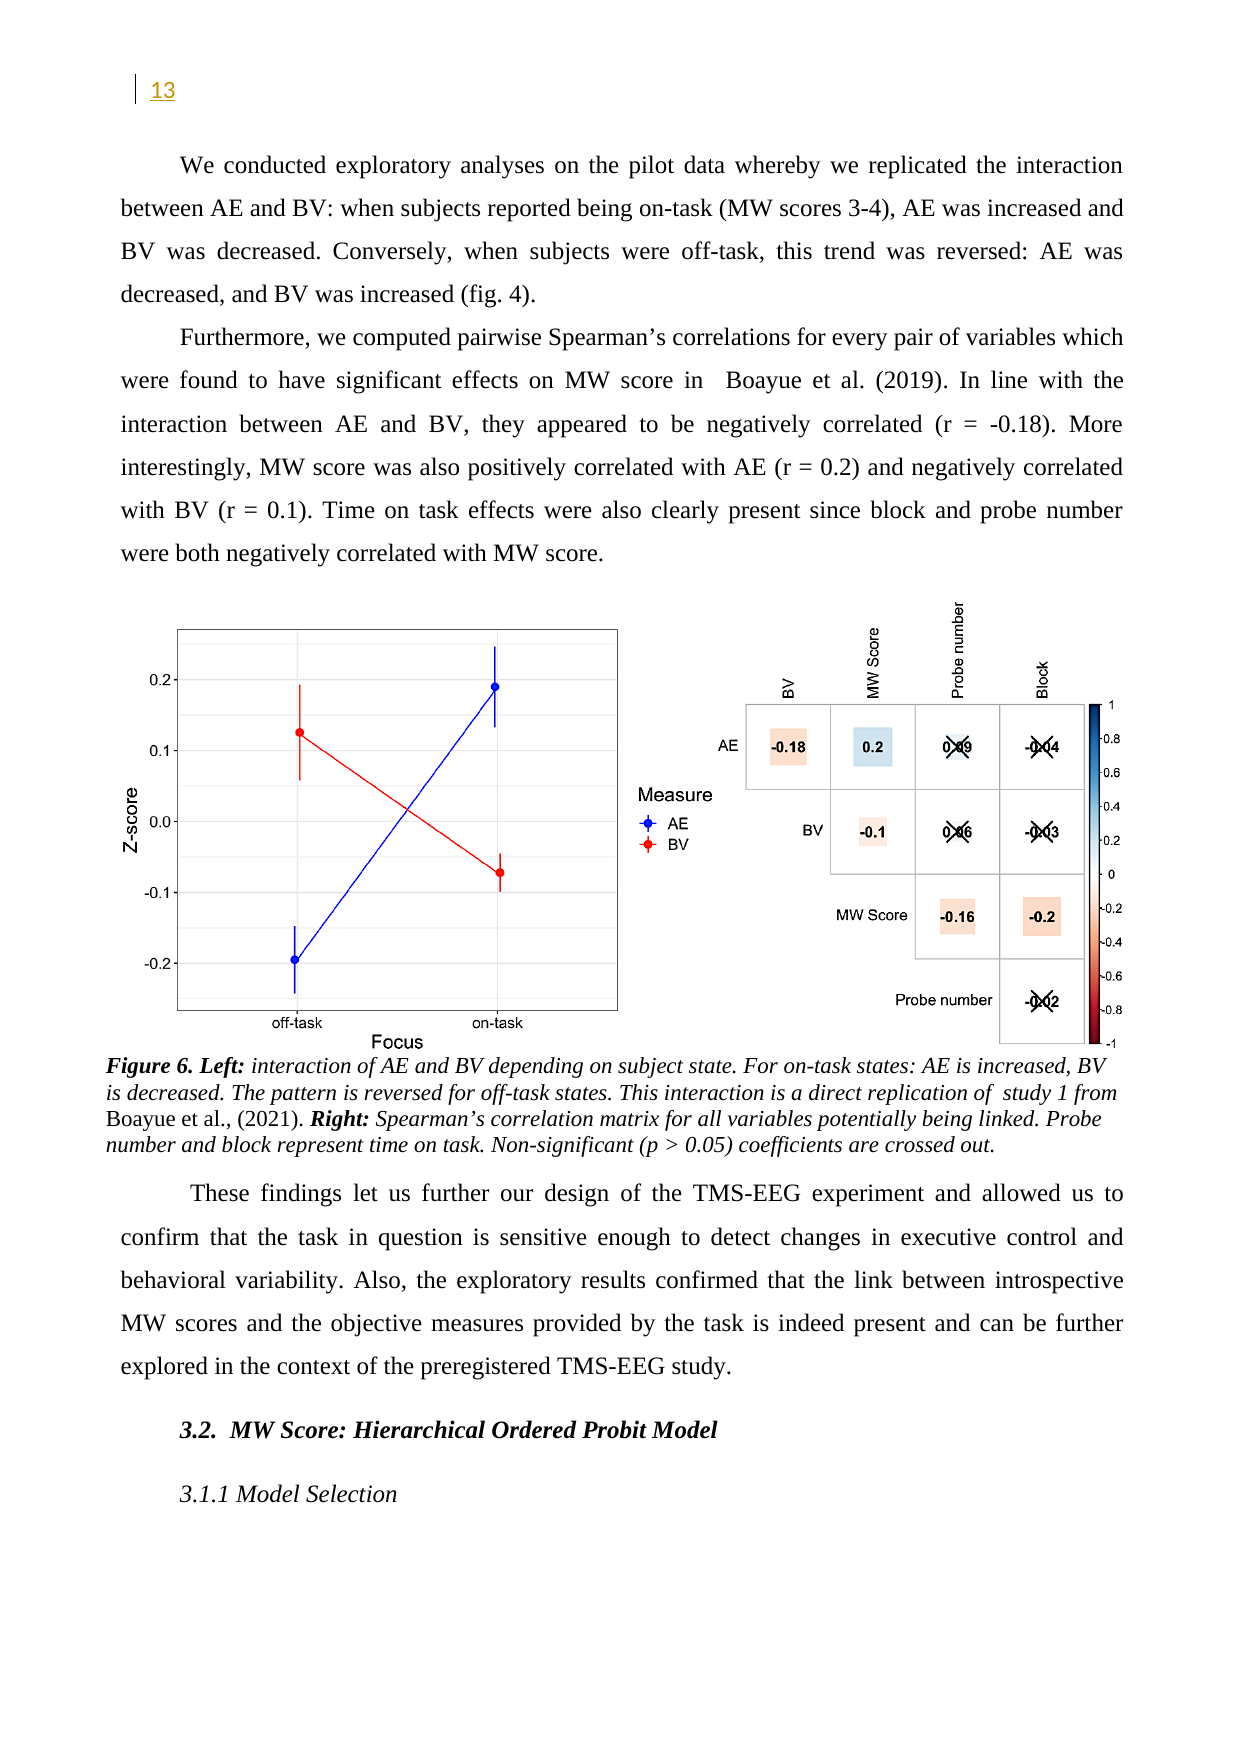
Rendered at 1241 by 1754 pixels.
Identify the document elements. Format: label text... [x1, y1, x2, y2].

text These findings let us further our design of the TMS-EEG experiment and allowed us to confirm that the task in question is sensitive enough to detect changes in executive control and behavioral variability. Also, the exploratory results confirmed that the link between introspective MW scores and the objective measures provided by the task is indeed present and can be further explored in the context of the preregistered TMS-EEG study. [120, 1178, 1124, 1380]
text Figure 6. Left: interaction of AE and BV depending on subject state. For on-task states: AE is increased, BV is decreased. The pattern is reversed for off-task states. This interaction is a direct replication of study 1 from Boayue et al., (2021). Right: Spearman’s correlation matrix for all variables potentially being linked. Probe number and block represent time on task. Non-significant (p > 0.05) coefficients are crossed out. [106, 1052, 1124, 1158]
text We conducted exploratory analyses on the pilot data whereby we replicated the interaction between AE and BV: when subjects reported being on-task (MW scores 3-4), AE was increased and BV was decreased. Conversely, when subjects were off-task, this trend was reversed: AE was decreased, and BV was increased (fig. 4). [120, 150, 1124, 308]
text 3.2. MW Score: Hierarchical Ordered Probit Model [120, 1415, 1124, 1444]
picture [120, 602, 1125, 1052]
text 3.1.1 Model Selection [120, 1479, 1124, 1508]
text Furthermore, we computed pairwise Spearman’s correlations for every pair of variables which were found to have significant effects on MW score in Boayue et al. (2019). In line with the interaction between AE and BV, they appeared to be negatively correlated (r = -0.18). More interestingly, MW score was also positively correlated with AE (r = 0.2) and negatively correlated with BV (r = 0.1). Time on task effects were also clearly present since block and probe number were both negatively correlated with MW score. [120, 322, 1124, 567]
